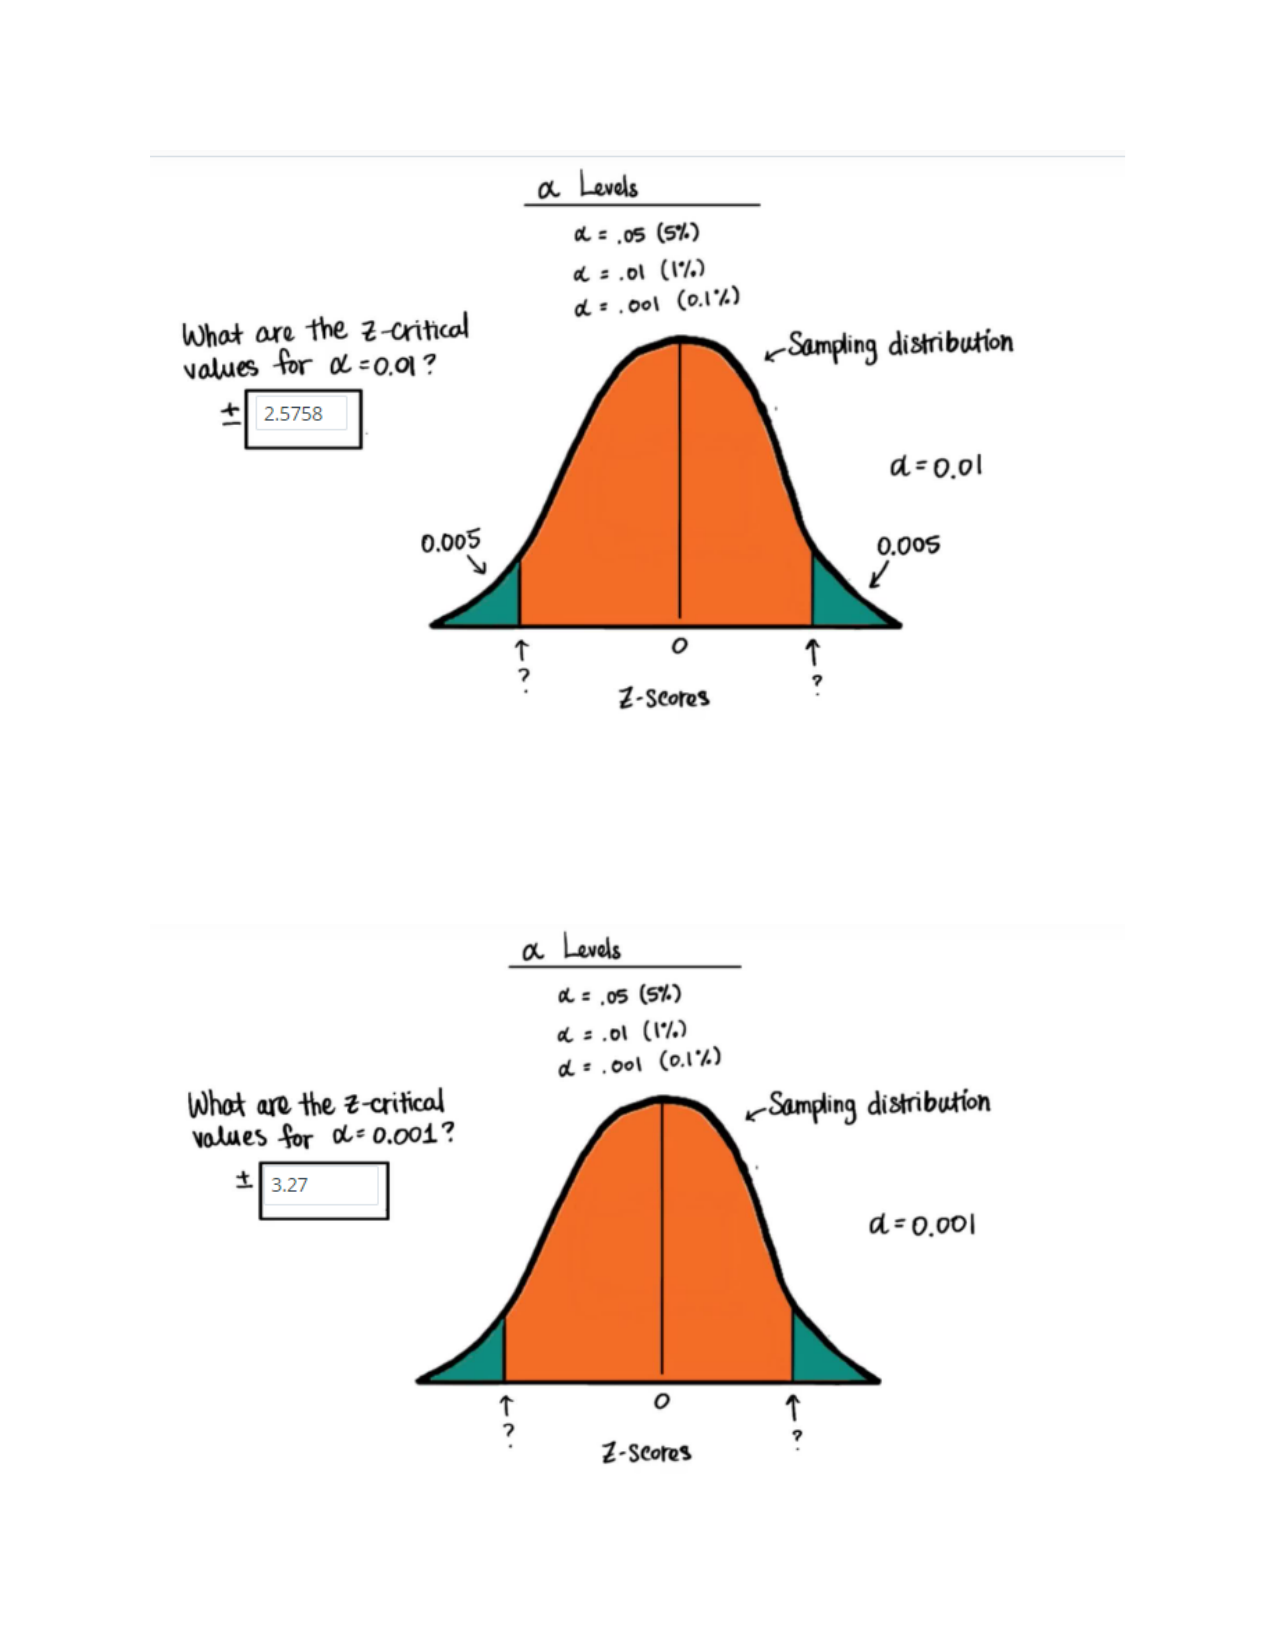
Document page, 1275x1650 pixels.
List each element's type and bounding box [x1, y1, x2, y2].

picture [150, 150, 1125, 740]
picture [150, 924, 1125, 1490]
